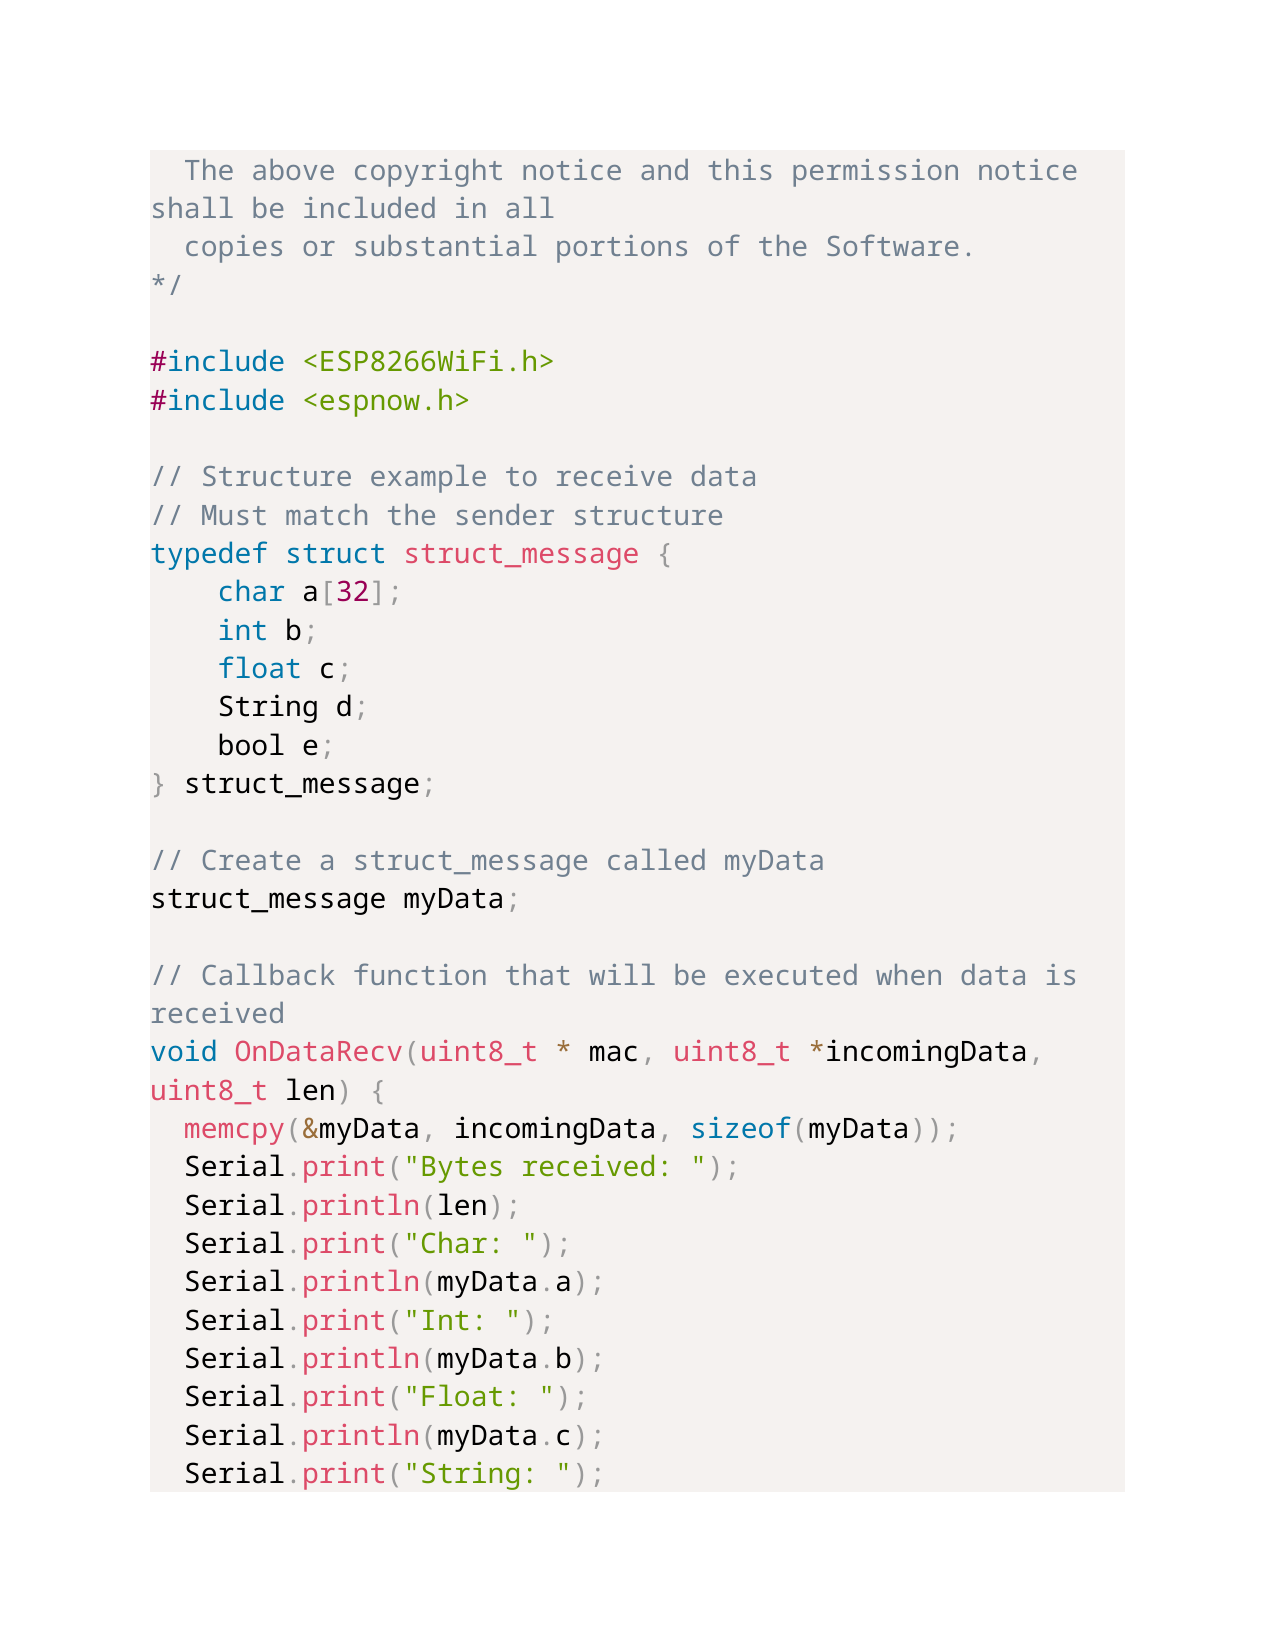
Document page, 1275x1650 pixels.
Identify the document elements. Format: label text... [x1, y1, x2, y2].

text } struct_message; [150, 763, 1125, 802]
text The above copyright notice and this permission notice shall be included in all [150, 150, 1125, 227]
text void OnDataRecv(uint8_t * mac, uint8_t *incomingData, uint8_t len) { [150, 1032, 1125, 1108]
text Serial.print("Char: "); [150, 1223, 1125, 1262]
text Serial.print("Int: "); [150, 1300, 1125, 1338]
text Serial.println(myData.c); [150, 1415, 1125, 1453]
text Serial.print("Bytes received: "); [150, 1147, 1125, 1185]
text // Create a struct_message called myData [150, 840, 1125, 878]
text Serial.print("String: "); [150, 1453, 1125, 1492]
text float c; [150, 648, 1125, 687]
text */ [150, 265, 1125, 303]
text Serial.println(len); [150, 1185, 1125, 1223]
text Serial.println(myData.b); [150, 1338, 1125, 1377]
text copies or substantial portions of the Software. [150, 227, 1125, 265]
text typedef struct struct_message { [150, 533, 1125, 572]
text memcpy(&myData, incomingData, sizeof(myData)); [150, 1108, 1125, 1147]
text String d; [150, 687, 1125, 725]
text Serial.print("Float: "); [150, 1377, 1125, 1415]
text // Callback function that will be executed when data is received [150, 955, 1125, 1032]
text #include <ESP8266WiFi.h> [150, 342, 1125, 380]
text char a[32]; [150, 572, 1125, 610]
text // Must match the sender structure [150, 495, 1125, 533]
text #include <espnow.h> [150, 380, 1125, 418]
text Serial.println(myData.a); [150, 1262, 1125, 1300]
text // Structure example to receive data [150, 457, 1125, 495]
text struct_message myData; [150, 878, 1125, 917]
text bool e; [150, 725, 1125, 763]
text int b; [150, 610, 1125, 648]
